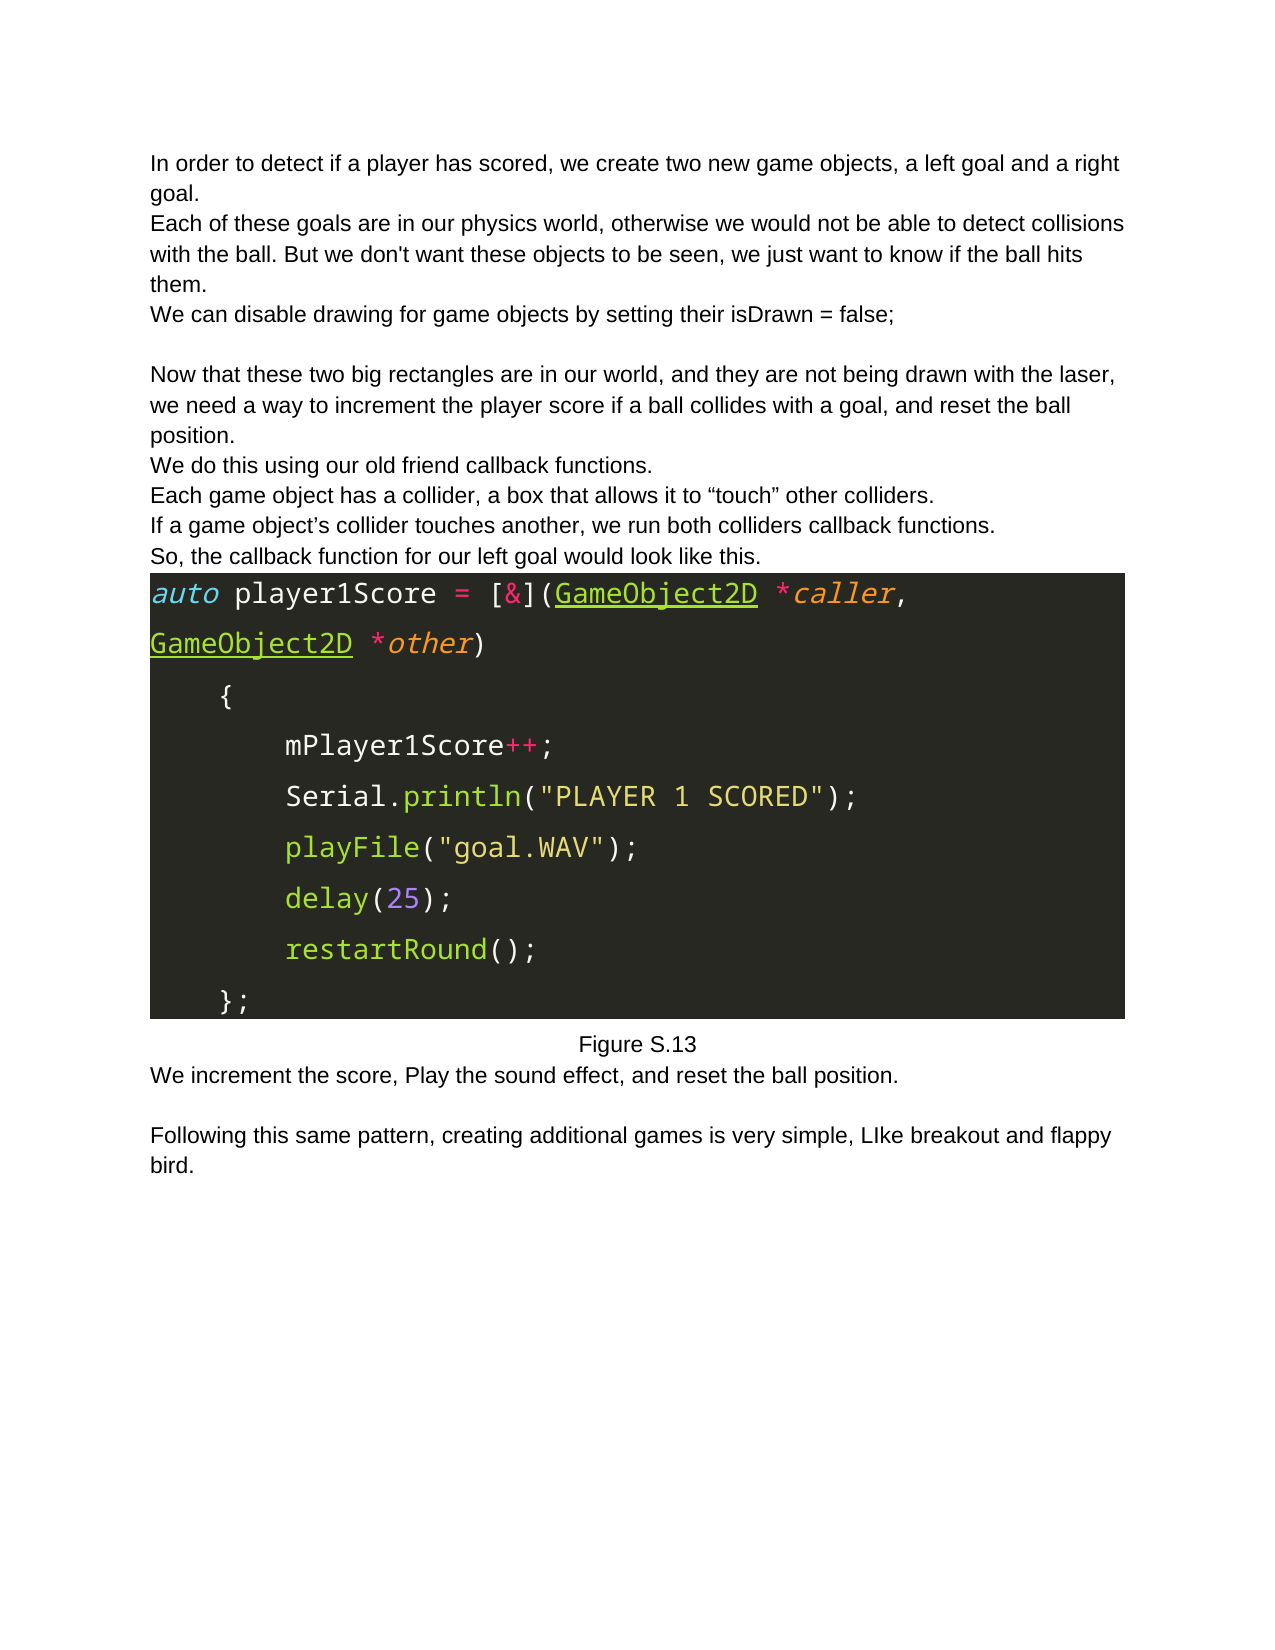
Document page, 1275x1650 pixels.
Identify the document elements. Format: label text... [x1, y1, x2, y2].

text Each game object has a collider, a box that allows it to “touch” other colliders. [150, 482, 1125, 509]
text We increment the score, Play the sound effect, and reset the ball position. [150, 1062, 1125, 1088]
text In order to detect if a player has scored, we create two new game objects, a left goal and a right goal. [150, 150, 1125, 207]
text Following this same pattern, creating additional games is very simple, LIke breakout and flappy bird. [150, 1122, 1125, 1178]
text restartRound(); [150, 929, 1125, 968]
text playFile("goal.WAV"); [150, 828, 1125, 866]
text delay(25); [150, 878, 1125, 917]
text auto player1Score = [&](GameObject2D *caller, GameObject2D *other) [150, 573, 1125, 662]
text We do this using our old friend callback functions. [150, 452, 1125, 478]
text We can disable drawing for game objects by setting their isDrawn = false; [150, 301, 1125, 327]
text }; [150, 980, 1125, 1019]
text So, the callback function for our left goal would look like this. [150, 543, 1125, 569]
text Each of these goals are in our physics world, otherwise we would not be able to detect collisions with the ball. But we don't want these objects to be seen, we just want to know if the ball hits them. [150, 210, 1125, 297]
text { [150, 675, 1125, 713]
text Figure S.13 [150, 1031, 1125, 1058]
text mPlayer1Score++; [150, 726, 1125, 764]
text Serial.println("PLAYER 1 SCORED"); [150, 777, 1125, 815]
text If a game object’s collider touches another, we run both colliders callback functions. [150, 512, 1125, 539]
text Now that these two big rectangles are in our world, and they are not being drawn with the laser, we need a way to increment the player score if a ball collides with a goal, and reset the ball position. [150, 361, 1125, 448]
